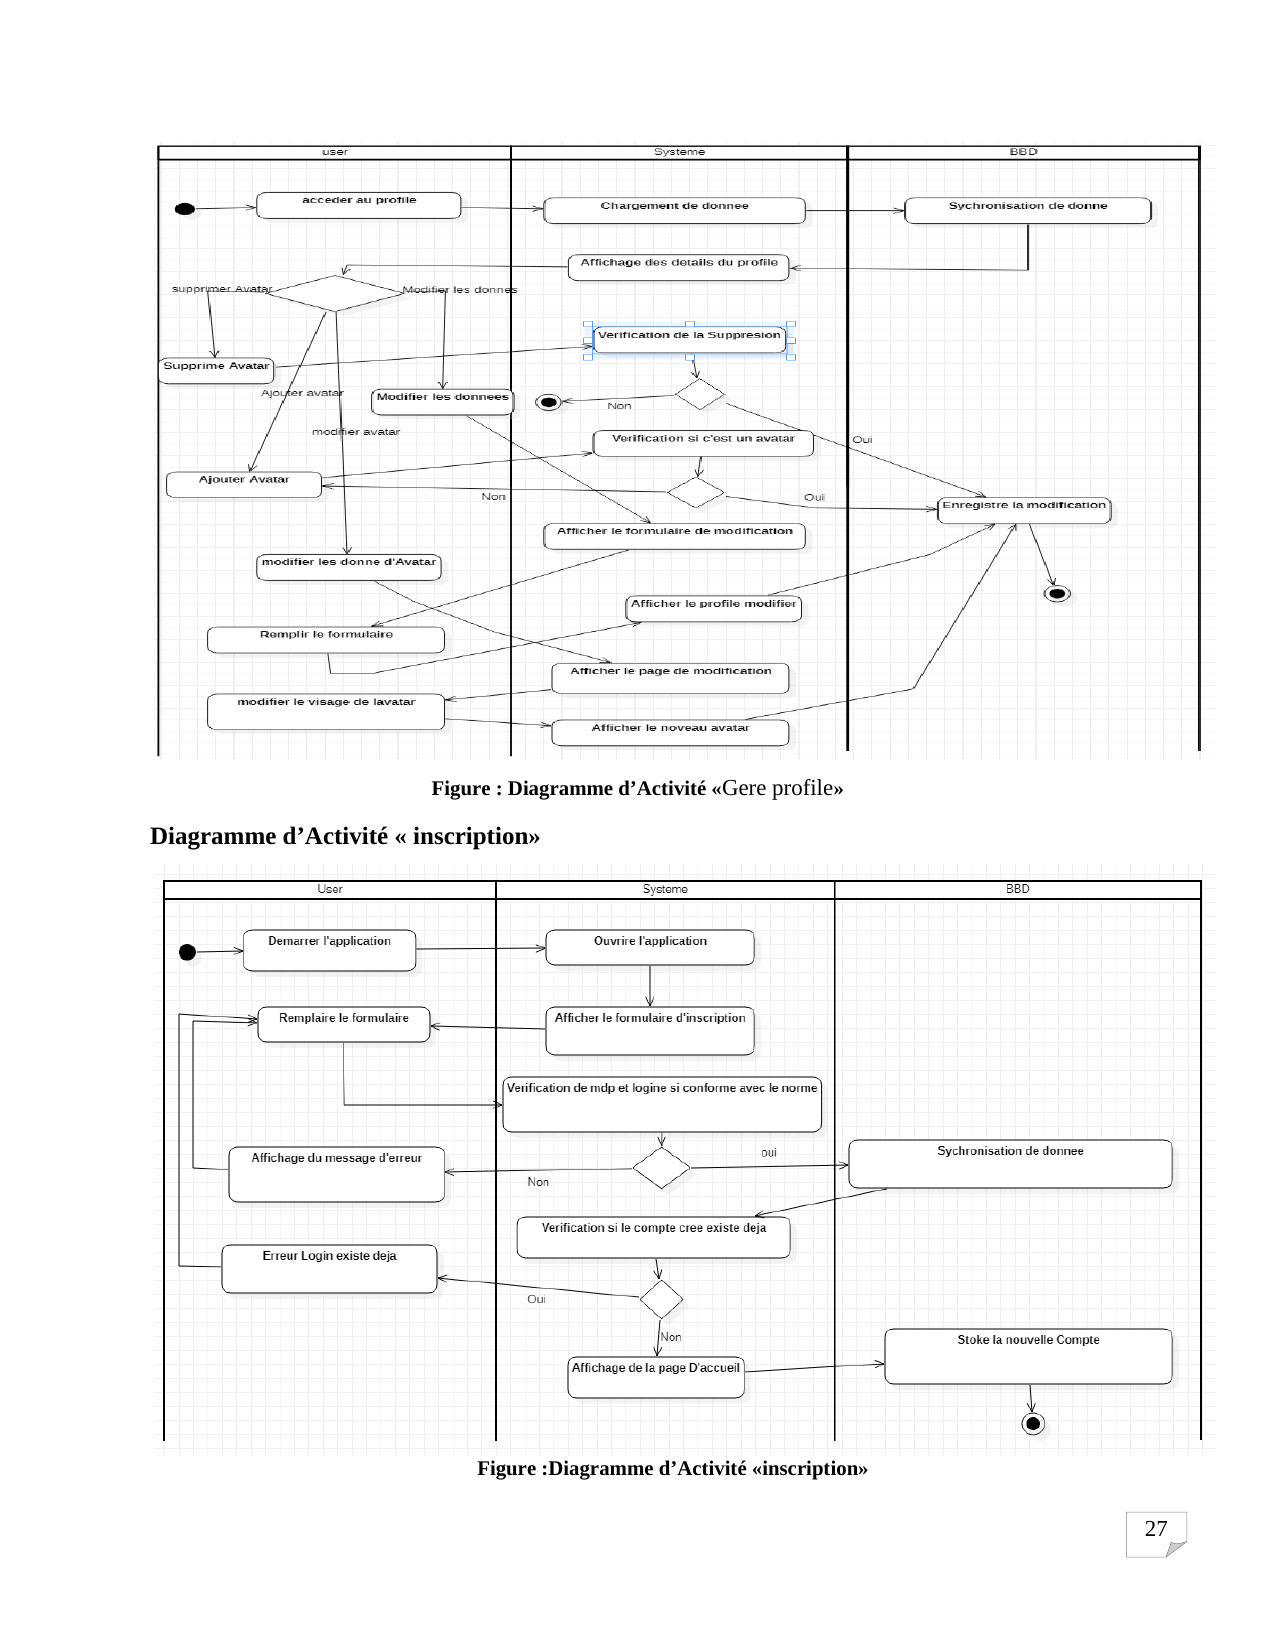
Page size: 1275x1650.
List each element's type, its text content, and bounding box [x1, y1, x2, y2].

picture [153, 141, 1217, 760]
picture [1165, 1541, 1171, 1556]
subtitle Diagramme d’Activité « inscription» [150, 821, 1164, 850]
picture [153, 863, 1217, 1456]
text Figure : Diagramme d’Activité «Gere profile» [154, 773, 1121, 800]
picture [1168, 1544, 1181, 1554]
text Figure :Diagramme d’Activité «inscription» [402, 1456, 1164, 1480]
picture [1168, 1543, 1187, 1557]
